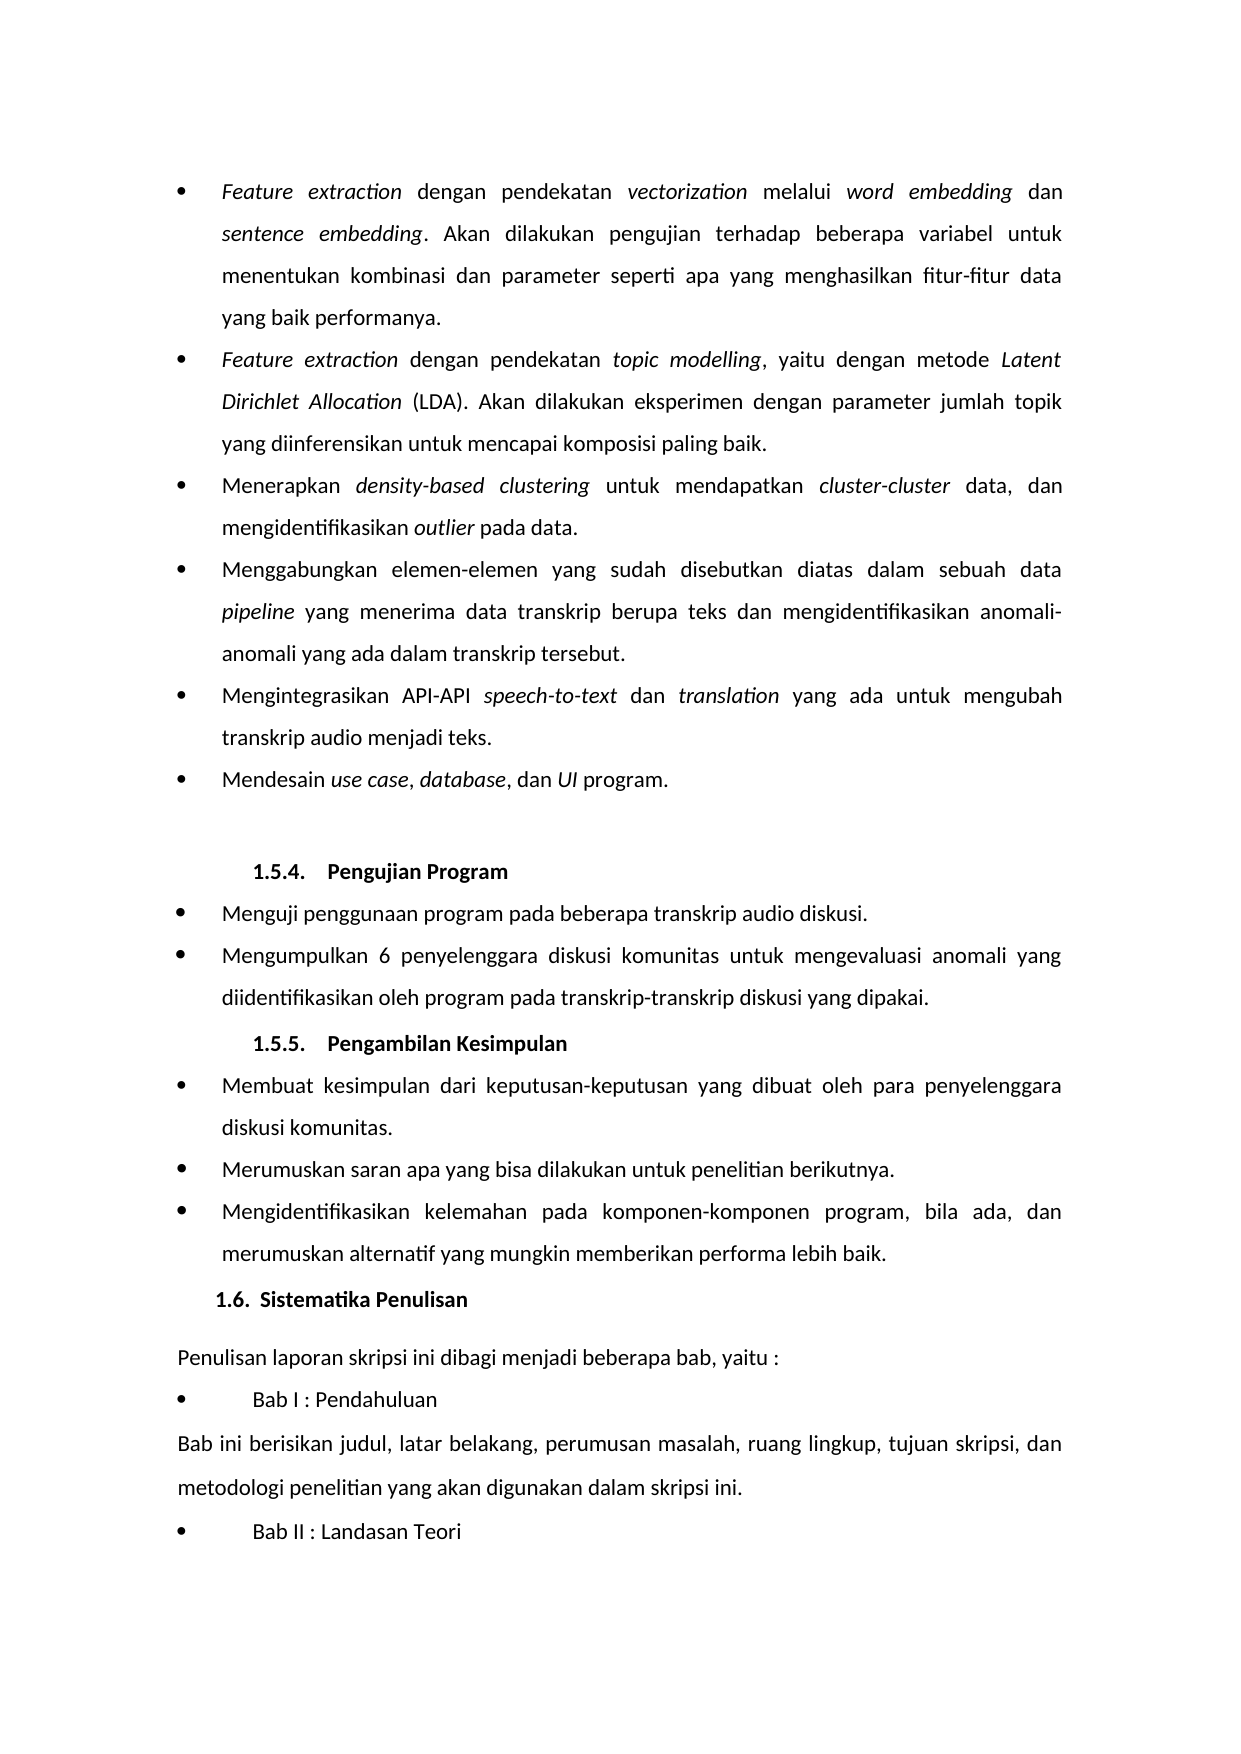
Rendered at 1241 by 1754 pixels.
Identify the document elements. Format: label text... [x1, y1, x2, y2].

list Mendesain use case, database, dan UI program. [177, 765, 1063, 793]
subtitle Pengujian Program [252, 857, 1063, 885]
list Membuat kesimpulan dari keputusan-keputusan yang dibuat oleh para penyelenggara diskusi komunitas. [177, 1071, 1063, 1141]
subtitle Sistematika Penulisan [215, 1285, 1063, 1313]
list Mengumpulkan 6 penyelenggara diskusi komunitas untuk mengevaluasi anomali yang diidentifikasikan oleh program pada transkrip-transkrip diskusi yang dipakai. [176, 941, 1063, 1011]
list Menggabungkan elemen-elemen yang sudah disebutkan diatas dalam sebuah data pipeline yang menerima data transkrip berupa teks dan mengidentifikasikan anomali-anomali yang ada dalam transkrip tersebut. [177, 555, 1063, 667]
list Bab ini berisikan judul, latar belakang, perumusan masalah, ruang lingkup, tujuan skripsi, dan metodologi penelitian yang akan digunakan dalam skripsi ini. [177, 1429, 1063, 1501]
subtitle Pengambilan Kesimpulan [252, 1029, 1063, 1057]
list Bab II : Landasan Teori [177, 1517, 1063, 1545]
list Mengidentifikasikan kelemahan pada komponen-komponen program, bila ada, dan merumuskan alternatif yang mungkin memberikan performa lebih baik. [177, 1197, 1063, 1267]
list Feature extraction dengan pendekatan topic modelling, yaitu dengan metode Latent Dirichlet Allocation (LDA). Akan dilakukan eksperimen dengan parameter jumlah topik yang diinferensikan untuk mencapai komposisi paling baik. [177, 345, 1063, 457]
list Menguji penggunaan program pada beberapa transkrip audio diskusi. [176, 899, 1063, 927]
list Feature extraction dengan pendekatan vectorization melalui word embedding dan sentence embedding. Akan dilakukan pengujian terhadap beberapa variabel untuk menentukan kombinasi dan parameter seperti apa yang menghasilkan fitur-fitur data yang baik performanya. [177, 177, 1063, 331]
list Menerapkan density-based clustering untuk mendapatkan cluster-cluster data, dan mengidentifikasikan outlier pada data. [177, 471, 1063, 541]
text Penulisan laporan skripsi ini dibagi menjadi beberapa bab, yaitu : [177, 1343, 1063, 1372]
list Mengintegrasikan API-API speech-to-text dan translation yang ada untuk mengubah transkrip audio menjadi teks. [177, 681, 1063, 751]
list Bab I : Pendahuluan [177, 1386, 1063, 1413]
list Merumuskan saran apa yang bisa dilakukan untuk penelitian berikutnya. [177, 1155, 1063, 1183]
